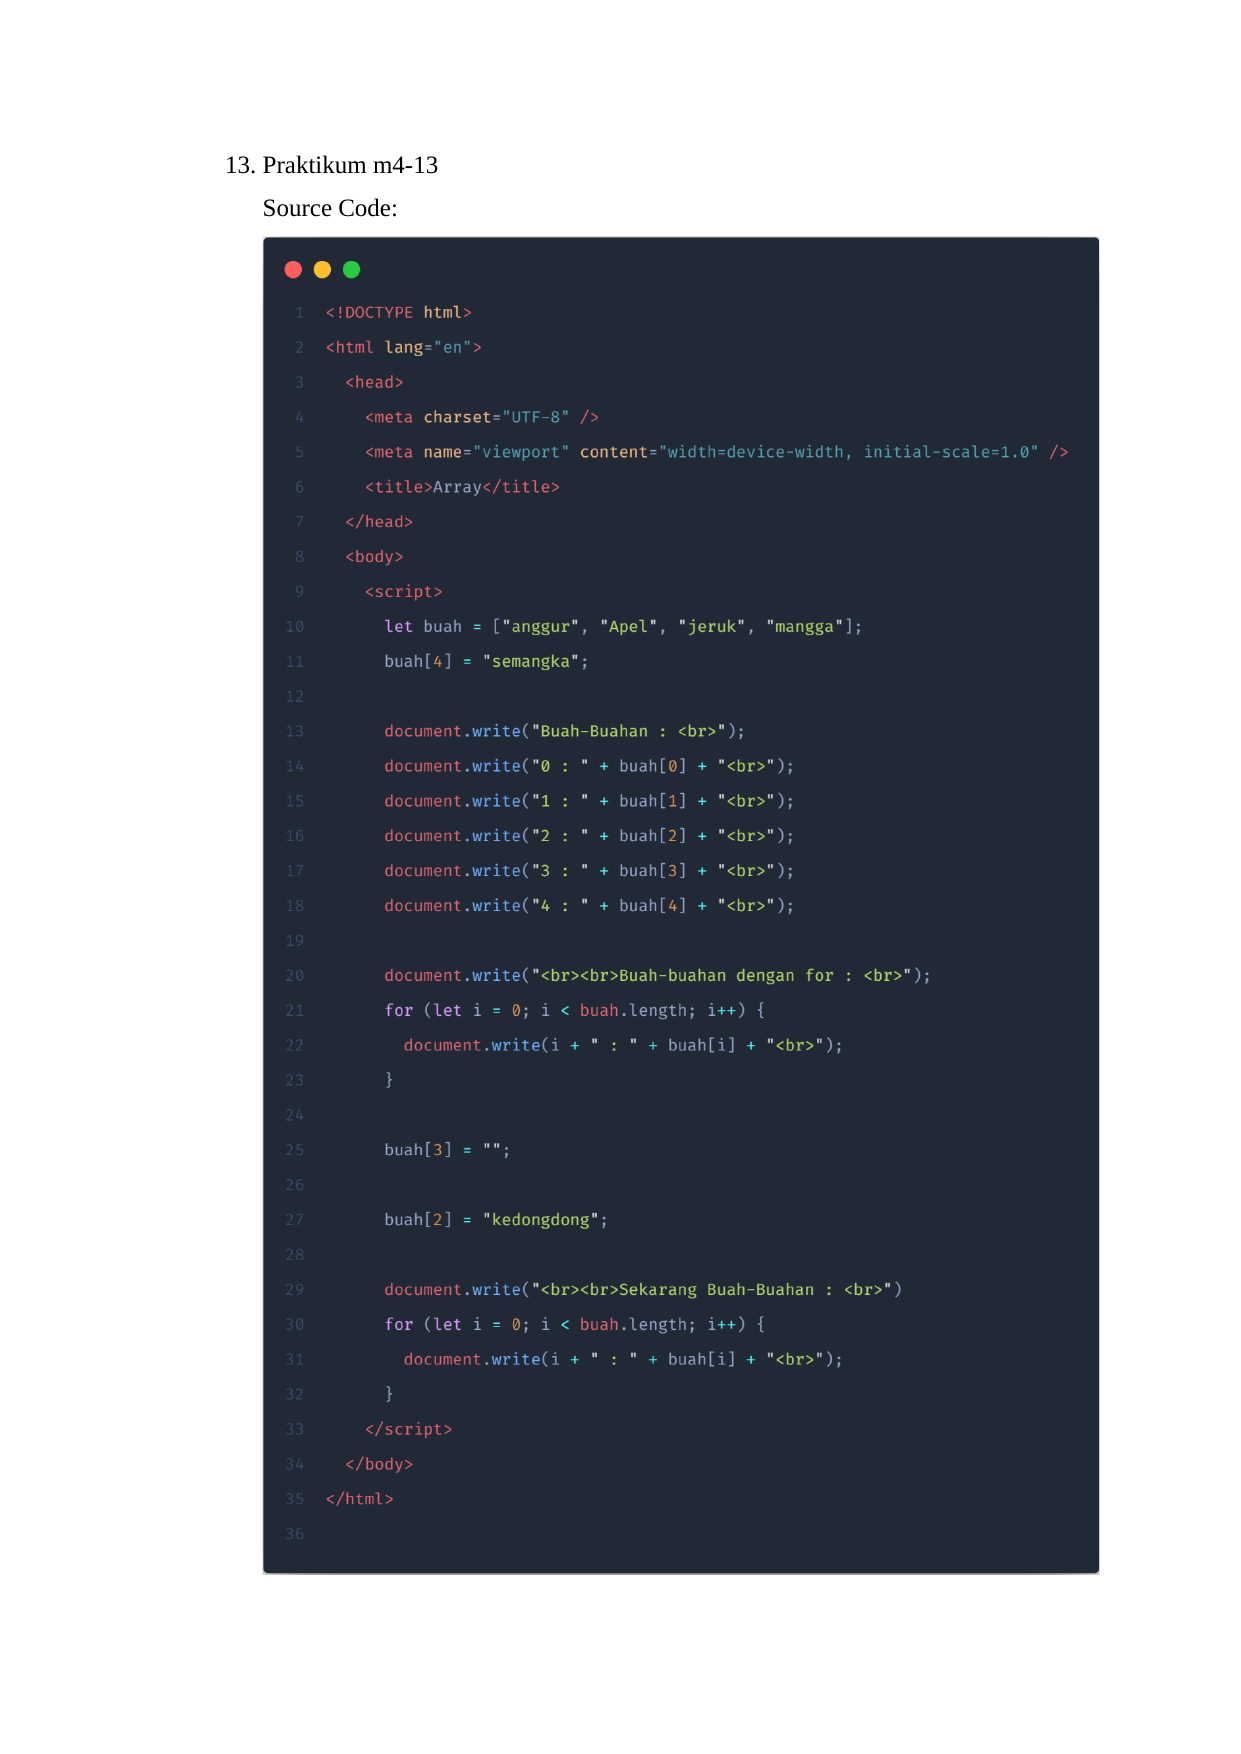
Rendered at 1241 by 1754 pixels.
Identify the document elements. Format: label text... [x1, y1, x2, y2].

list Source Code: [262, 193, 1090, 222]
list Praktikum m4-13 [225, 150, 1090, 179]
picture [262, 236, 1100, 1575]
